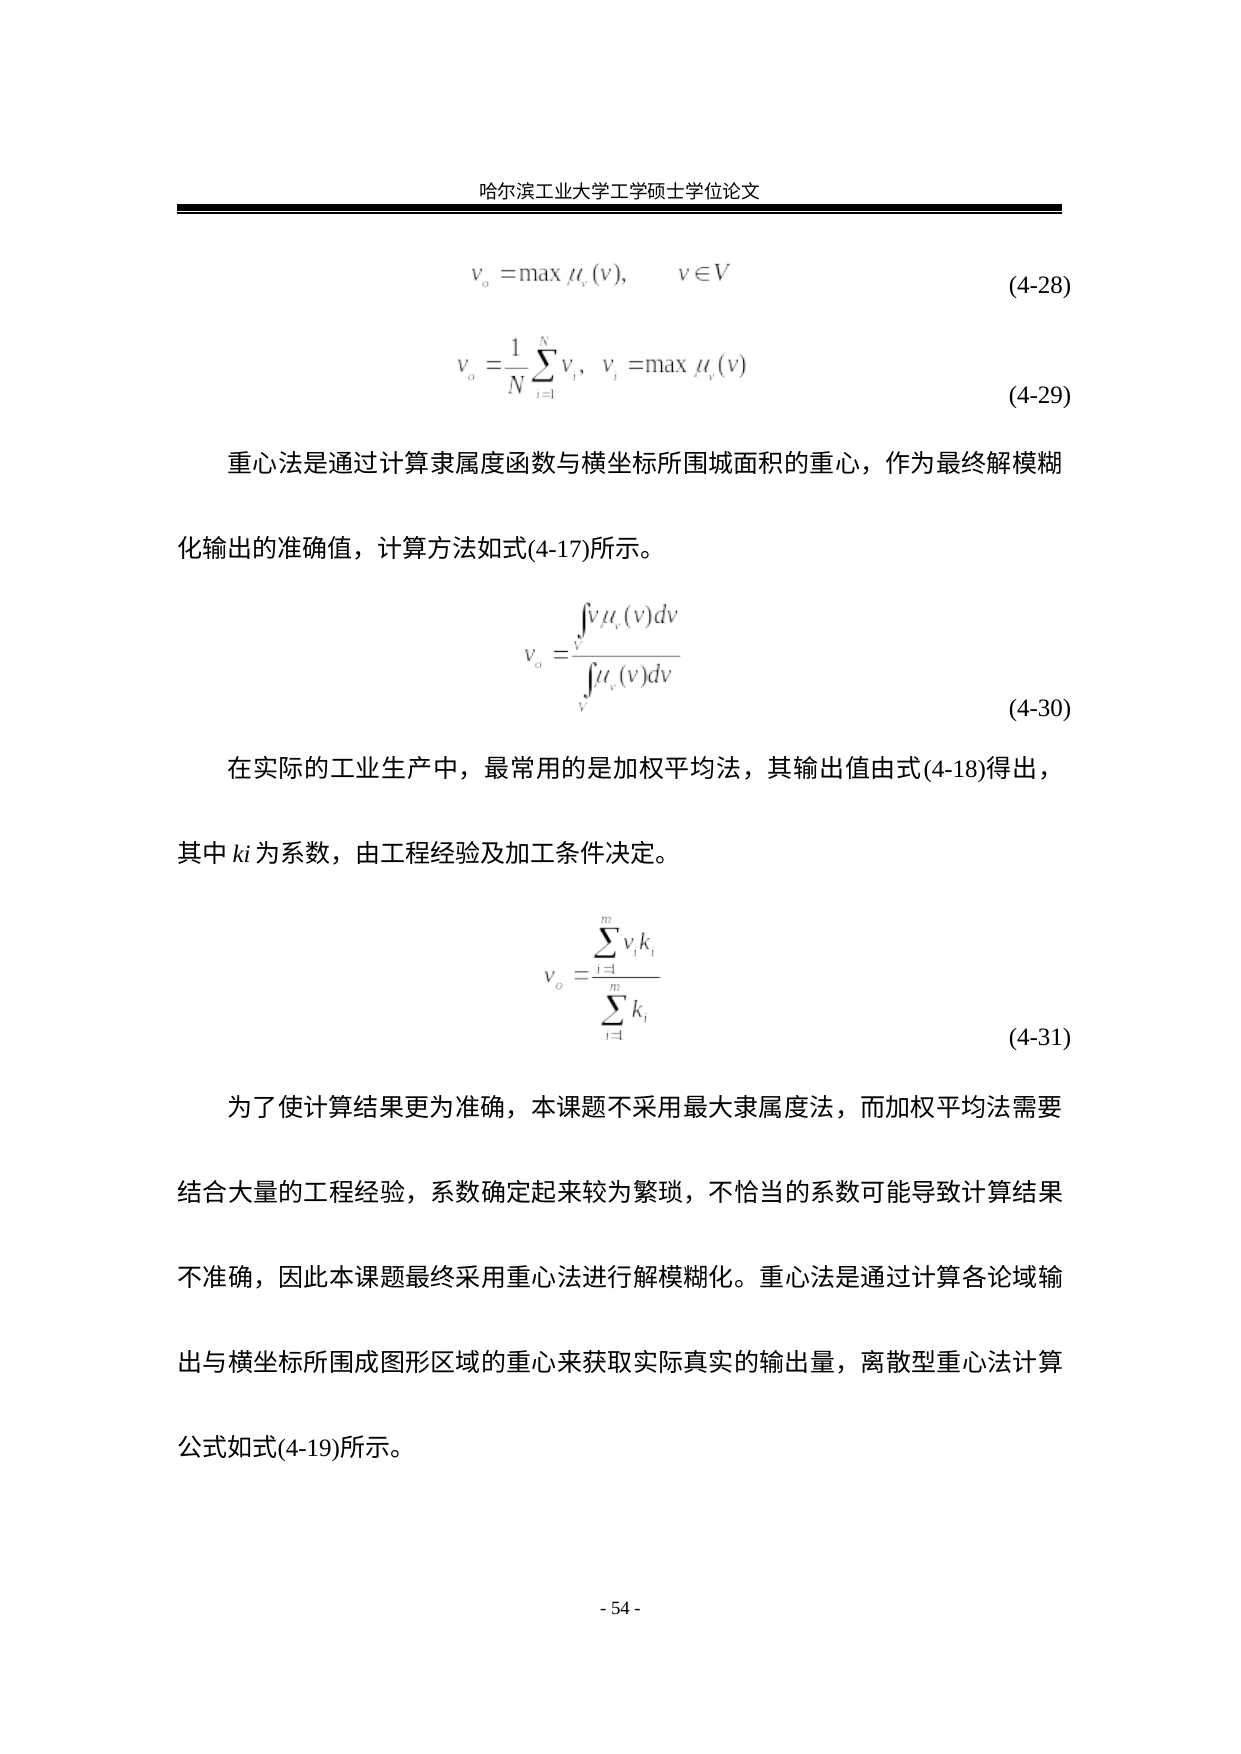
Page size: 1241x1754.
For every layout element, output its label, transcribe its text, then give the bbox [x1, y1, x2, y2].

text 在实际的工业生产中，最常用的是加权平均法，其输出值由式(4-18)得出，其中ki为系数，由工程经验及加工条件决定。 [177, 733, 1063, 886]
text 为了使计算结果更为准确，本课题不采用最大隶属度法，而加权平均法需要结合大量的工程经验，系数确定起来较为繁琐，不恰当的系数可能导致计算结果不准确，因此本课题最终采用重心法进行解模糊化。重心法是通过计算各论域输出与横坐标所围成图形区域的重心来获取实际真实的输出量，离散型重心法计算公式如式(4-19)所示。 [177, 1072, 1063, 1479]
text 重心法是通过计算隶属度函数与横坐标所围城面积的重心，作为最终解模糊化输出的准确值，计算方法如式(4-17)所示。 [177, 428, 1063, 581]
